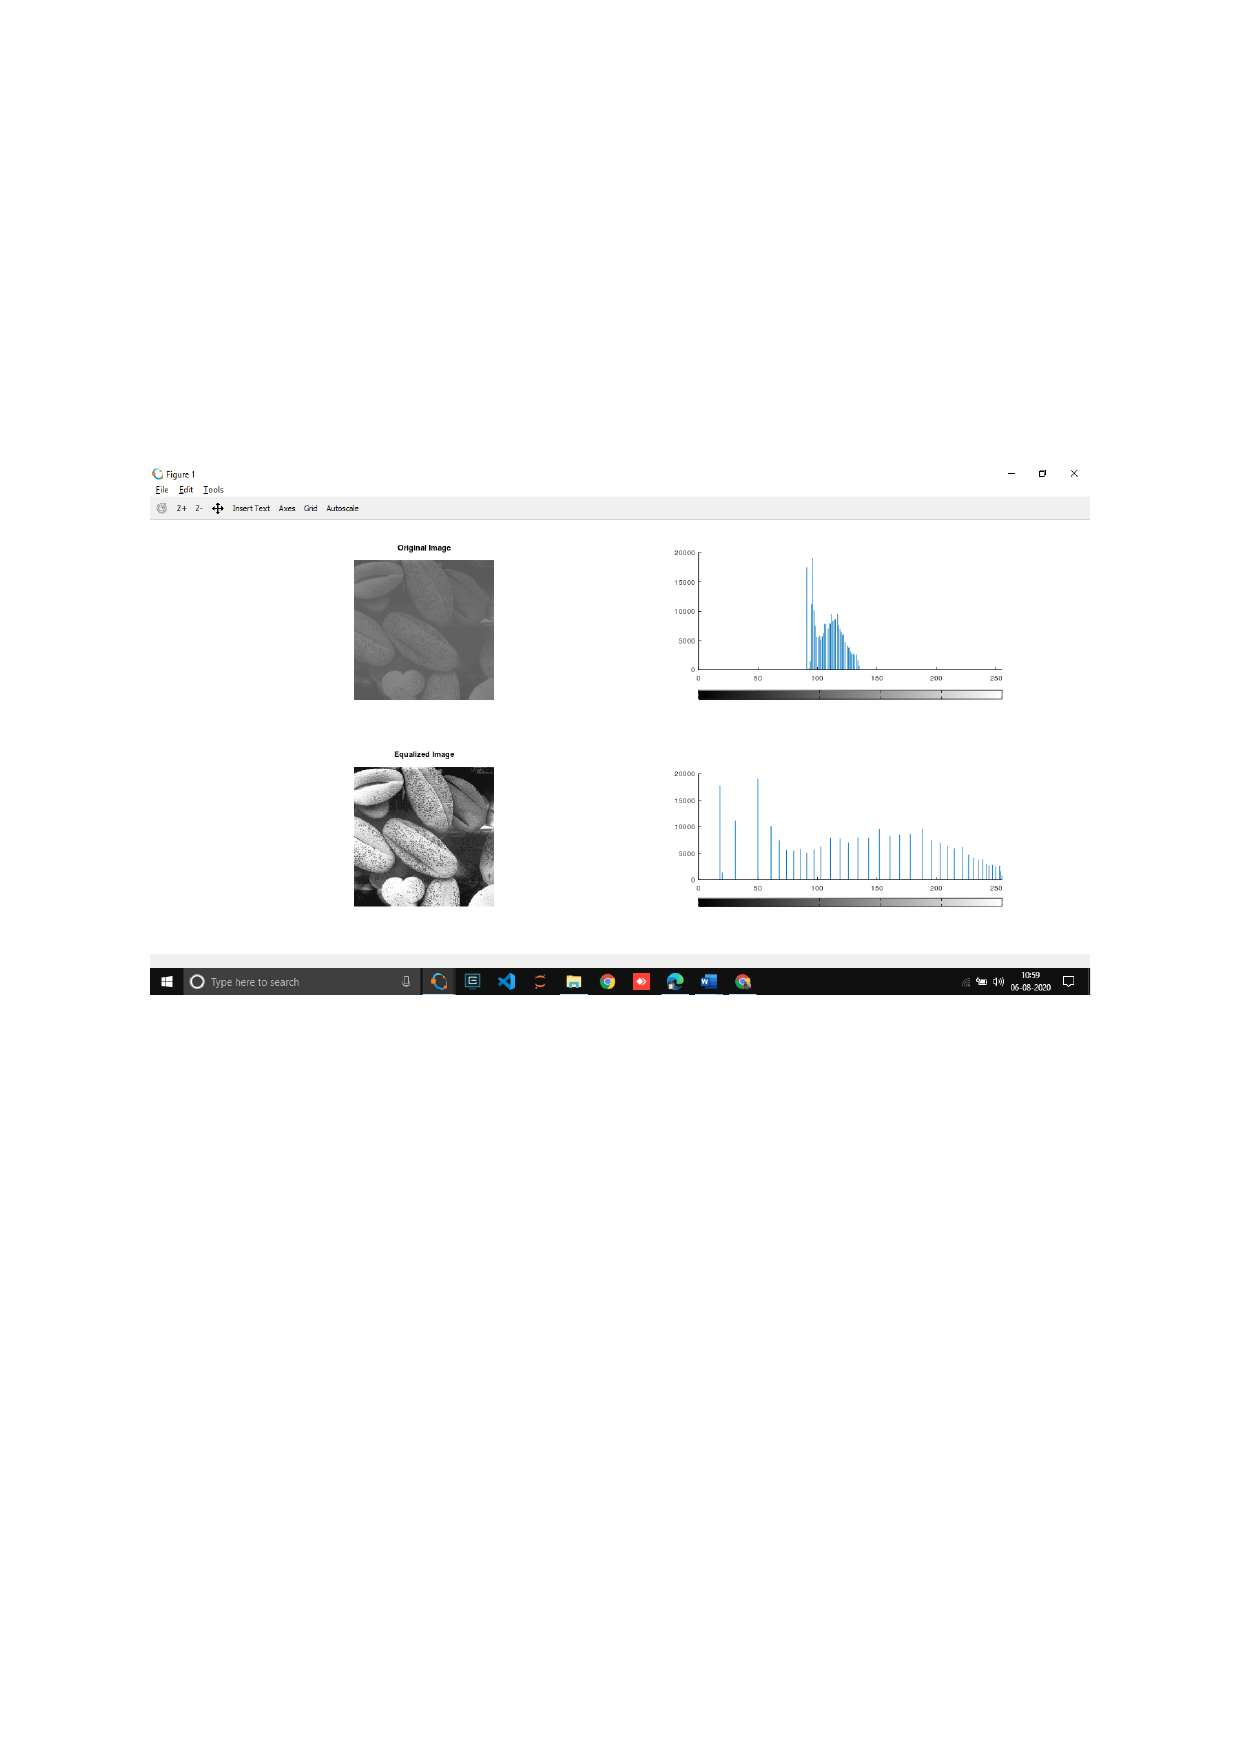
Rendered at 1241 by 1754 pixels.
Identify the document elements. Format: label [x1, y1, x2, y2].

picture [150, 466, 1091, 995]
